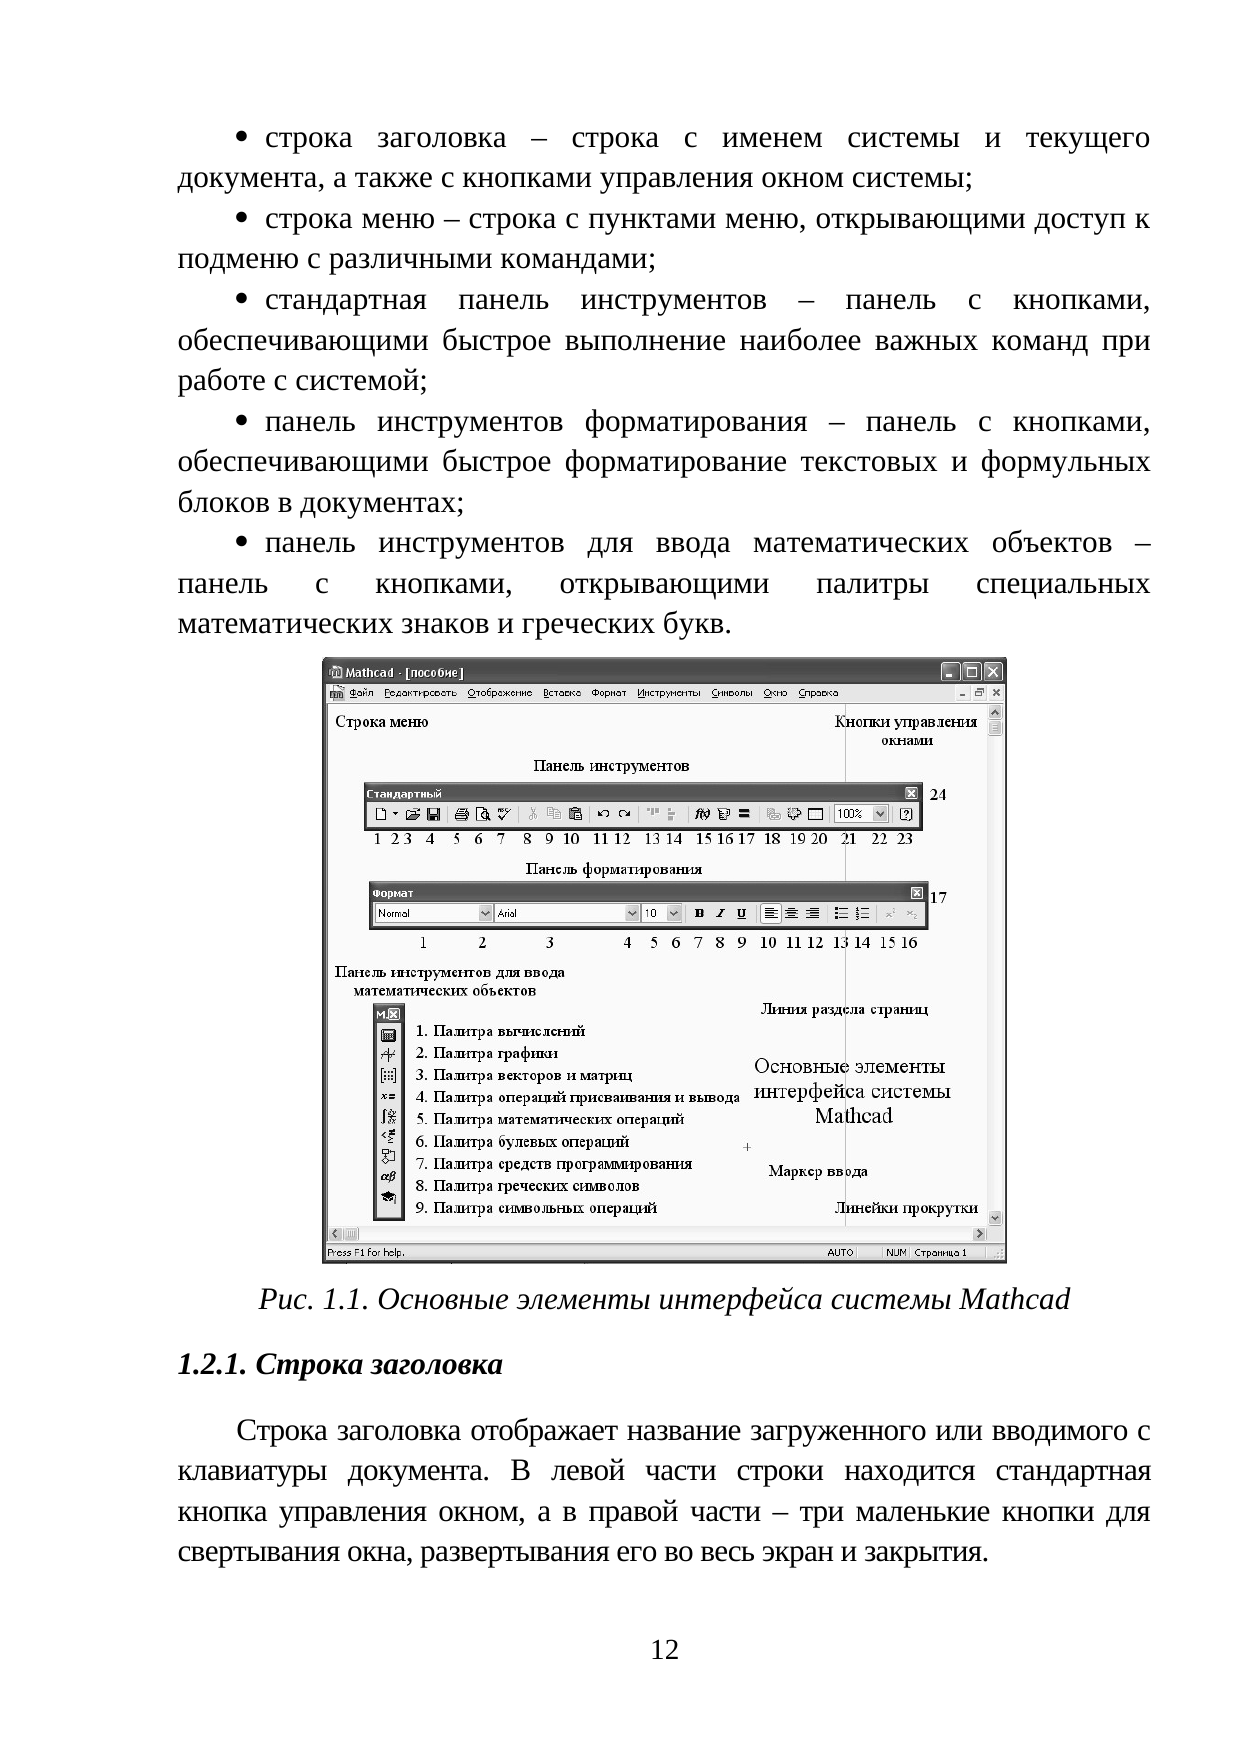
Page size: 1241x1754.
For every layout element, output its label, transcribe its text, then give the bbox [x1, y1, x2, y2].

text Рис. 1.1. Основные элементы интерфейса системы Mathcad [177, 1280, 1152, 1316]
list панель инструментов для ввода математических объектов – панель с кнопками, открывающими палитры специальных математических знаков и греческих букв. [177, 523, 1152, 640]
text Строка заголовка отображает название загруженного или вводимого с клавиатуры документа. В левой части строки находится стандартная кнопка управления окном, а в правой части – три маленькие кнопки для свертывания окна, развертывания его во весь экран и закрытия. [177, 1411, 1152, 1569]
list панель инструментов форматирования – панель с кнопками, обеспечивающими быстрое форматирование текстовых и формульных блоков в документах; [177, 402, 1152, 519]
subtitle 1.2.1. Строка заголовка [177, 1346, 1152, 1382]
list стандартная панель инструментов – панель с кнопками, обеспечивающими быстрое выполнение наиболее важных команд при работе с системой; [177, 280, 1152, 397]
list строка заголовка – строка с именем системы и текущего документа, а также с кнопками управления окном системы; [177, 118, 1152, 194]
list строка меню – строка с пунктами меню, открывающими доступ к подменю с различными командами; [177, 199, 1152, 276]
picture [322, 657, 1007, 1264]
